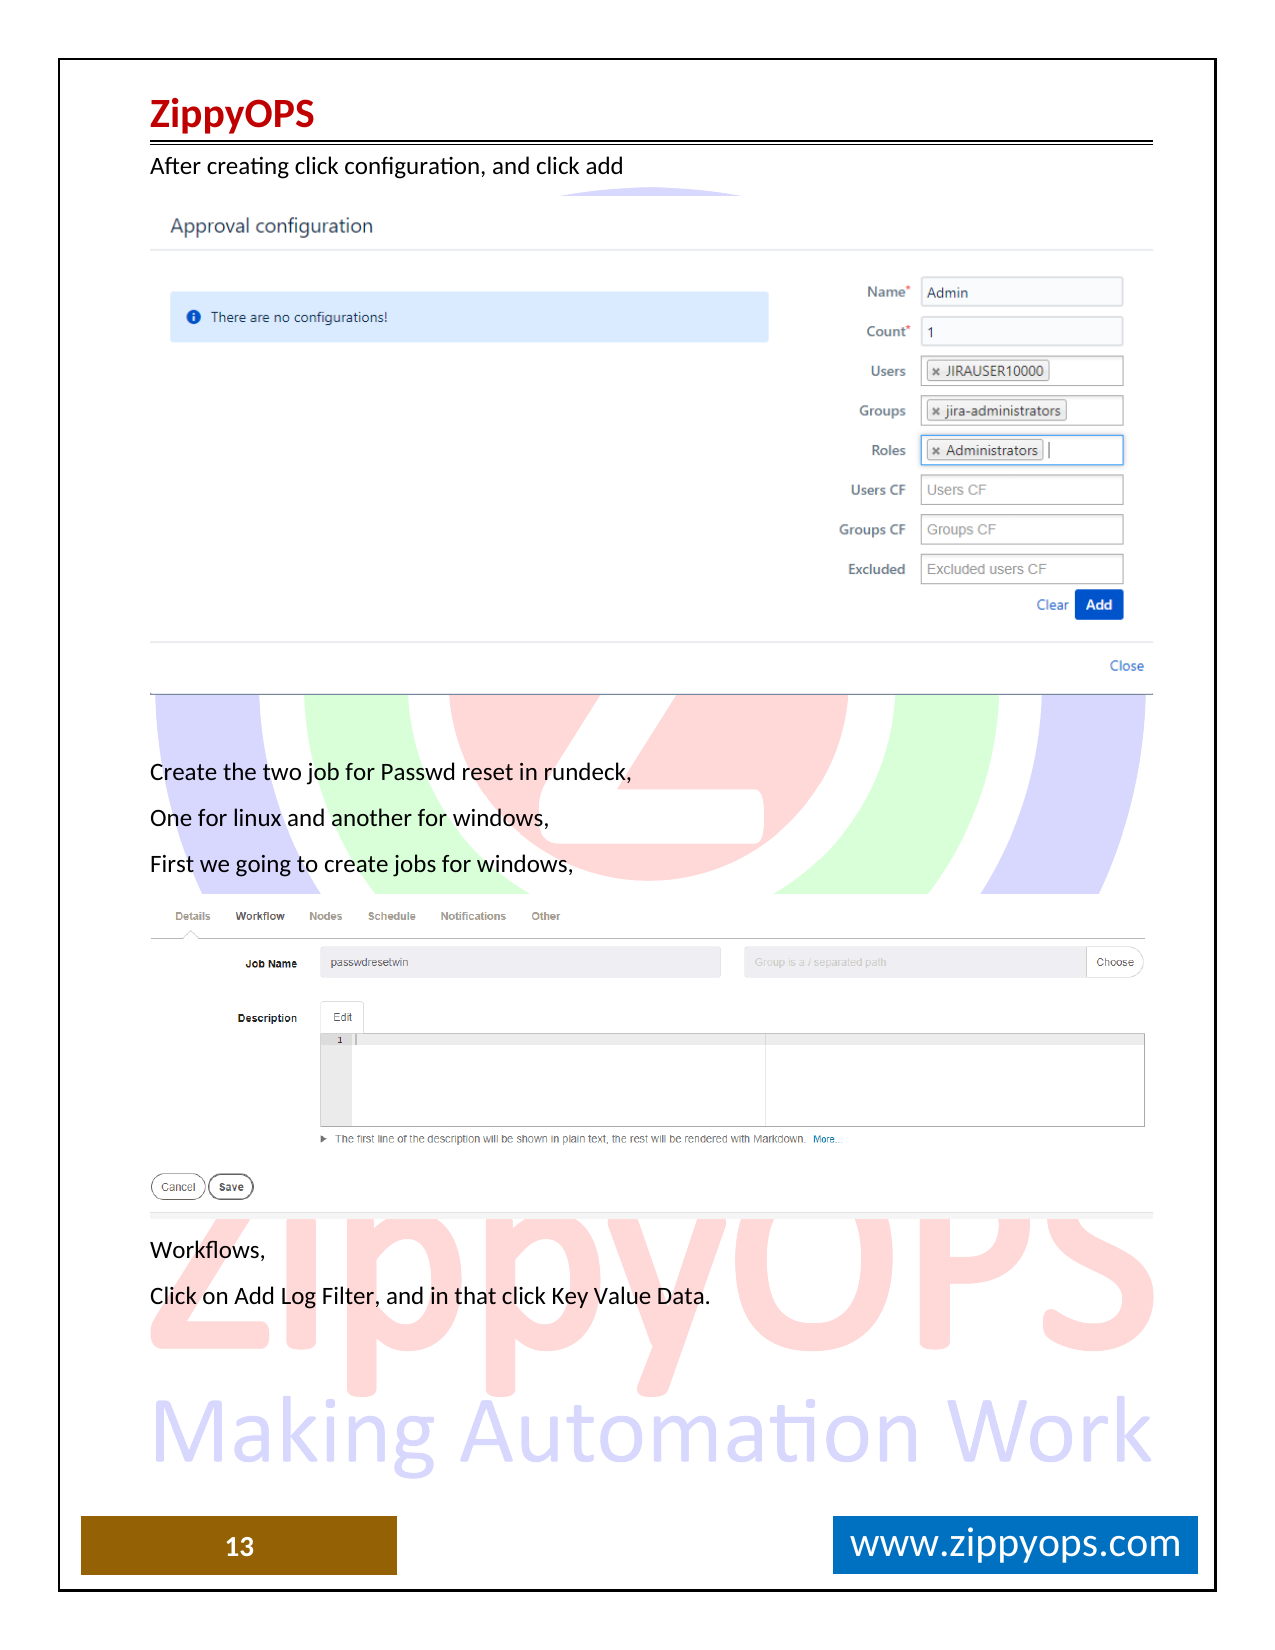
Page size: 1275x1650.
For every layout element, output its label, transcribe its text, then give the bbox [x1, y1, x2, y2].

text Create the two job for Passwd reset in rundeck, [150, 756, 1153, 787]
text One for linux and another for windows, [150, 802, 1153, 833]
picture [150, 196, 1154, 695]
text Click on Add Log Filter, and in that click Key Value Data. [150, 1280, 1153, 1311]
text After creating click configuration, and click add [150, 150, 1153, 181]
picture [150, 894, 1154, 1219]
text Workflows, [150, 1234, 1153, 1264]
text First we going to create jobs for windows, [150, 848, 1153, 879]
